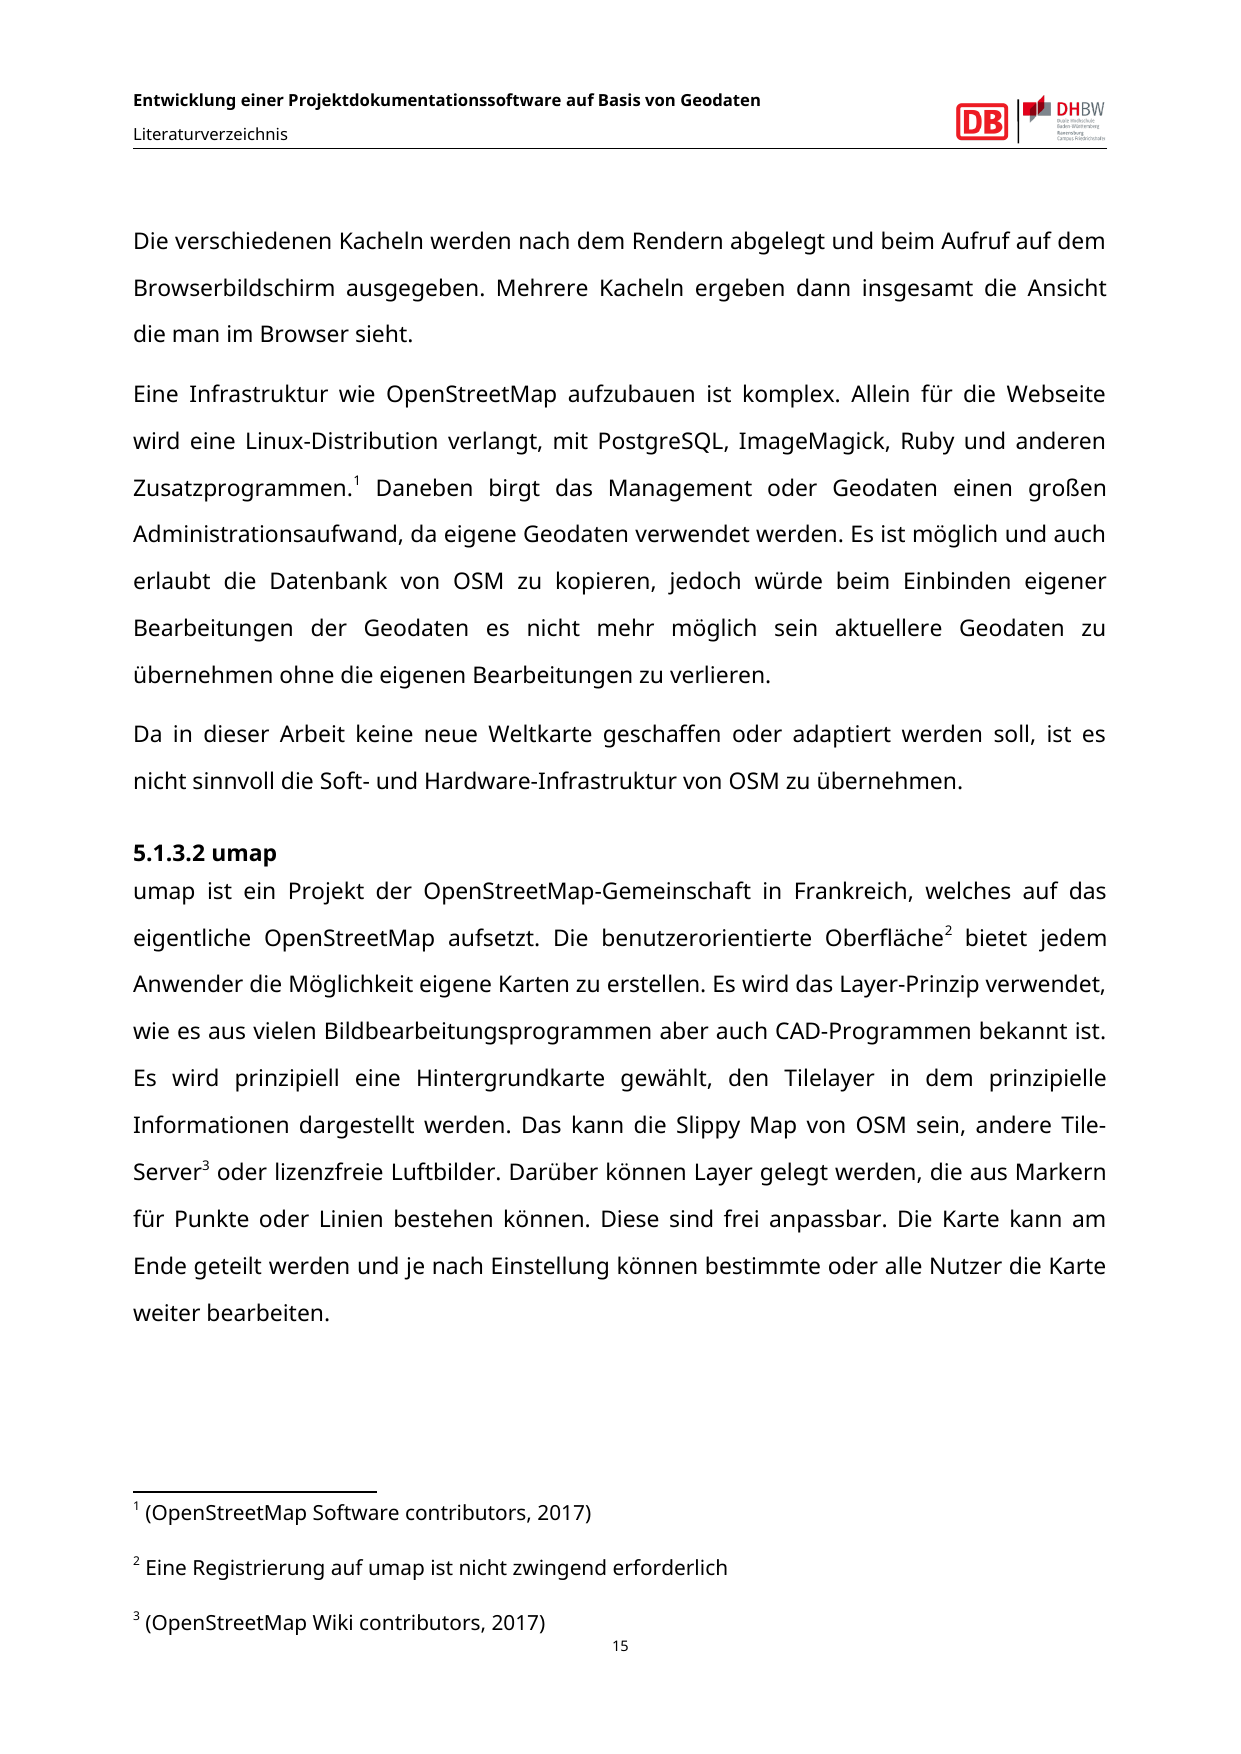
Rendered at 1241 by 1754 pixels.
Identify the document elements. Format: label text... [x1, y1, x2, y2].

picture [956, 103, 1009, 141]
subtitle umap [133, 837, 1107, 868]
picture [1023, 95, 1106, 141]
text Die verschiedenen Kacheln werden nach dem Rendern abgelegt und beim Aufruf auf dem Browserbildschirm ausgegeben. Mehrere Kacheln ergeben dann insgesamt die Ansicht die man im Browser sieht. [133, 225, 1107, 350]
text Da in dieser Arbeit keine neue Weltkarte geschaffen oder adaptiert werden soll, ist es nicht sinnvoll die Soft- und Hardware-Infrastruktur von OSM zu übernehmen. [133, 718, 1107, 797]
text Eine Infrastruktur wie OpenStreetMap aufzubauen ist komplex. Allein für die Webseite wird eine Linux-Distribution verlangt, mit PostgreSQL, ImageMagick, Ruby und anderen Zusatzprogrammen. Daneben birgt das Management oder Geodaten einen großen Administrationsaufwand, da eigene Geodaten verwendet werden. Es ist möglich und auch erlaubt die Datenbank von OSM zu kopieren, jedoch würde beim Einbinden eigener Bearbeitungen der Geodaten es nicht mehr möglich sein aktuellere Geodaten zu übernehmen ohne die eigenen Bearbeitungen zu verlieren. [133, 378, 1107, 690]
text umap ist ein Projekt der OpenStreetMap-Gemeinschaft in Frankreich, welches auf das eigentliche OpenStreetMap aufsetzt. Die benutzerorientierte Oberfläche bietet jedem Anwender die Möglichkeit eigene Karten zu erstellen. Es wird das Layer-Prinzip verwendet, wie es aus vielen Bildbearbeitungsprogrammen aber auch CAD-Programmen bekannt ist. Es wird prinzipiell eine Hintergrundkarte gewählt, den Tilelayer in dem prinzipielle Informationen dargestellt werden. Das kann die Slippy Map von OSM sein, andere Tile-Server oder lizenzfreie Luftbilder. Darüber können Layer gelegt werden, die aus Markern für Punkte oder Linien bestehen können. Diese sind frei anpassbar. Die Karte kann am Ende geteilt werden und je nach Einstellung können bestimmte oder alle Nutzer die Karte weiter bearbeiten. [133, 875, 1107, 1328]
